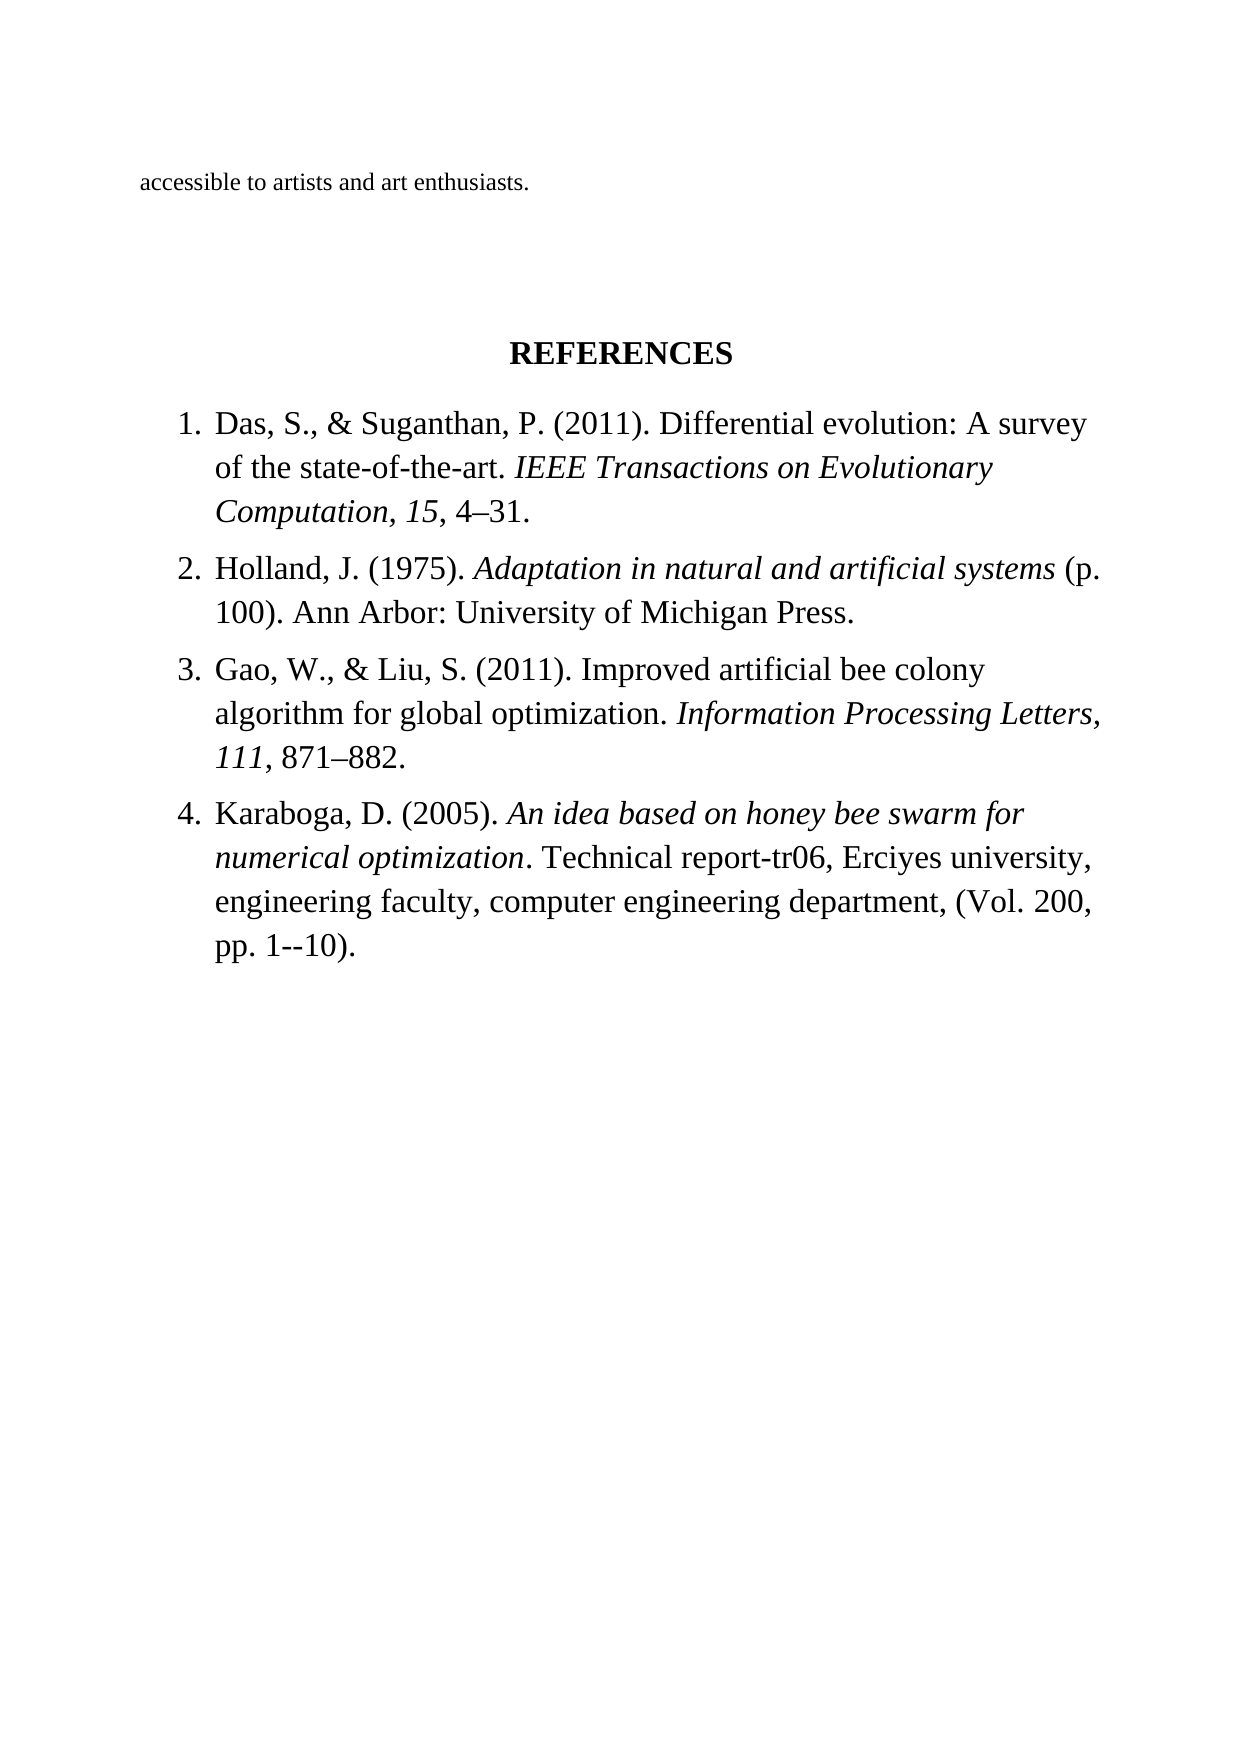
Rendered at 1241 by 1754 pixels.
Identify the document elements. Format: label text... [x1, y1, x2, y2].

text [139, 167, 1103, 195]
list Das, S., & Suganthan, P. (2011). Differential evolution: A survey of the state-of-the-art. IEEE Transactions on Evolutionary Computation, 15, 4–31. [177, 403, 1103, 530]
list Karaboga, D. (2005). An idea based on honey bee swarm for numerical optimization. Technical report-tr06, Erciyes university, engineering faculty, computer engineering department, (Vol. 200, pp. 1--10). [177, 793, 1103, 964]
list Holland, J. (1975). Adaptation in natural and artificial systems (p. 100). Ann Arbor: University of Michigan Press. [177, 548, 1103, 631]
list Gao, W., & Liu, S. (2011). Improved artificial bee colony algorithm for global optimization. Information Processing Letters, 111, 871–882. [177, 649, 1103, 775]
text REFERENCES [139, 333, 1103, 372]
